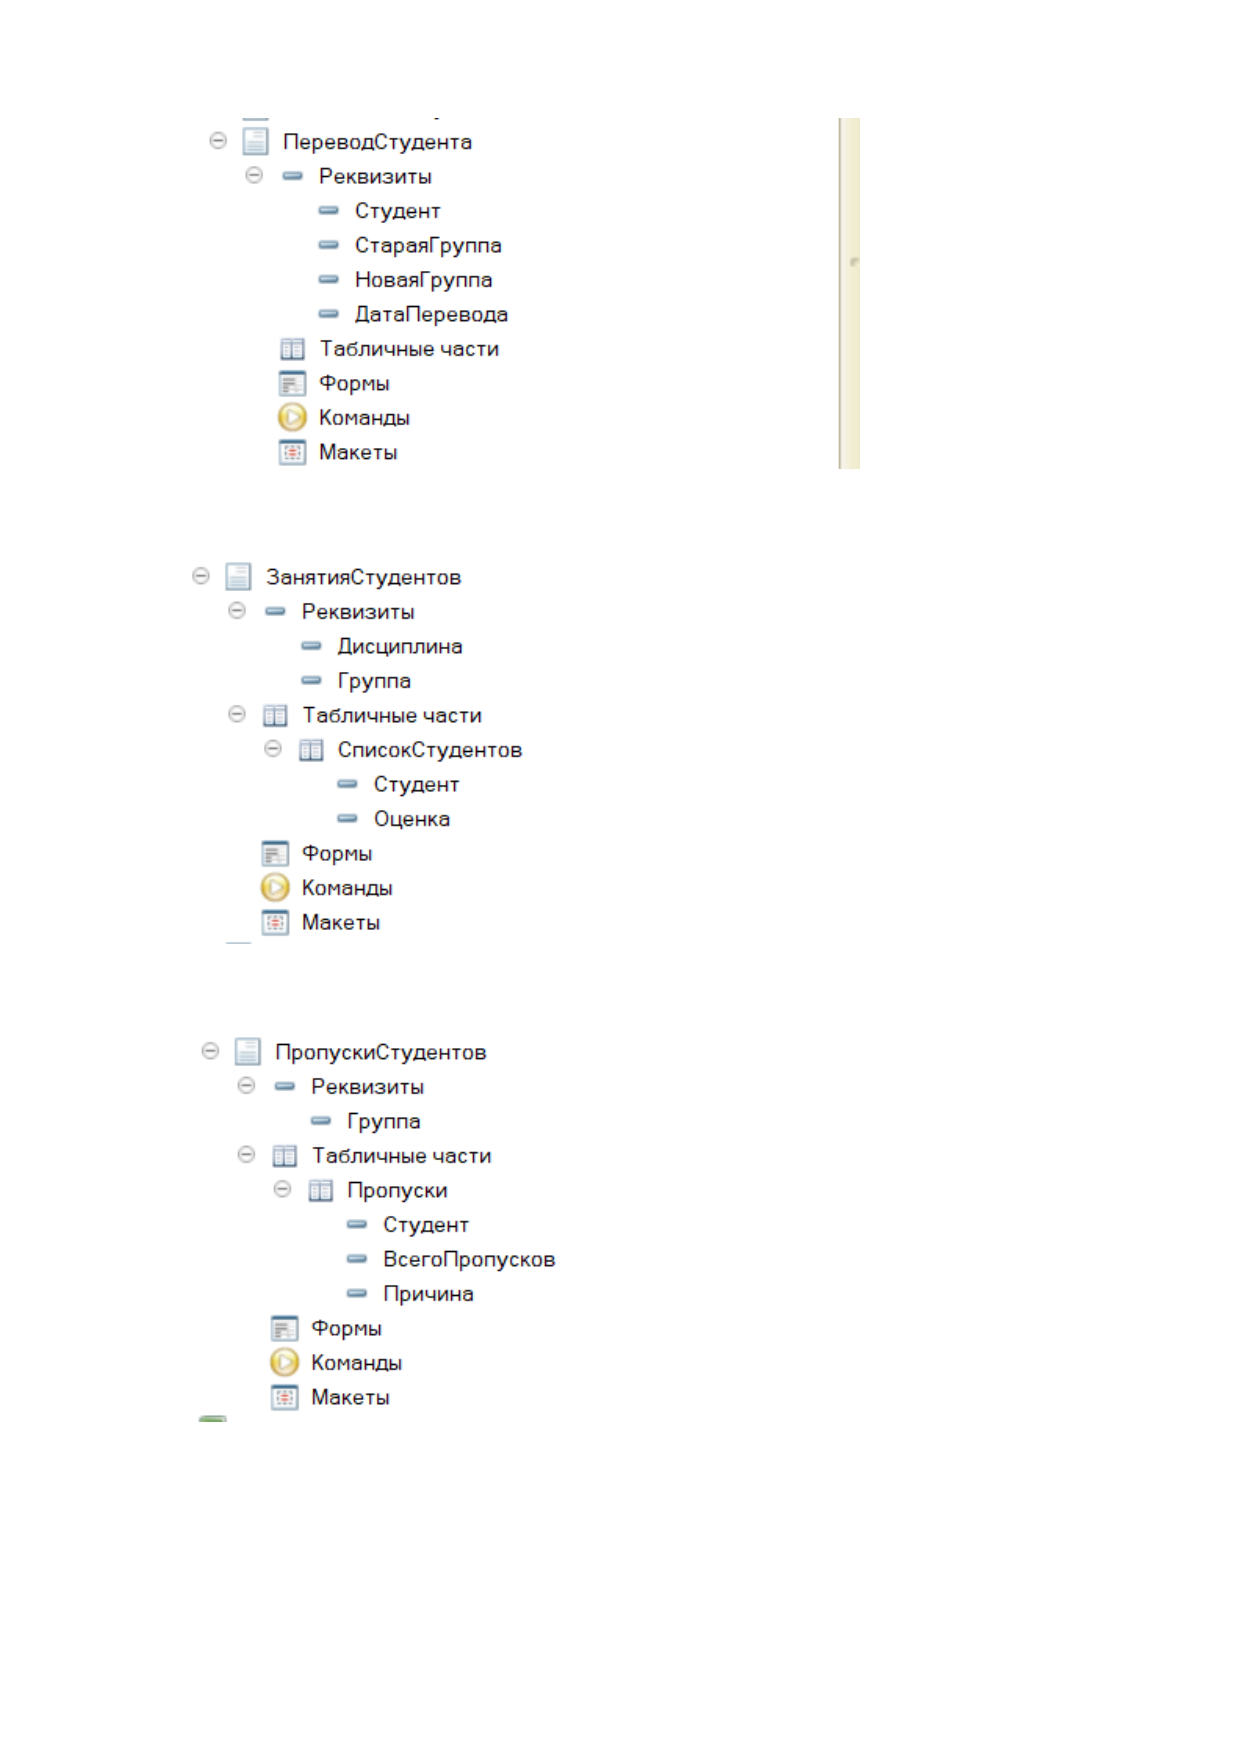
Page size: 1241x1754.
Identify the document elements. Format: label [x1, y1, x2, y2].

picture [177, 1034, 581, 1422]
picture [177, 558, 587, 944]
picture [177, 118, 860, 469]
